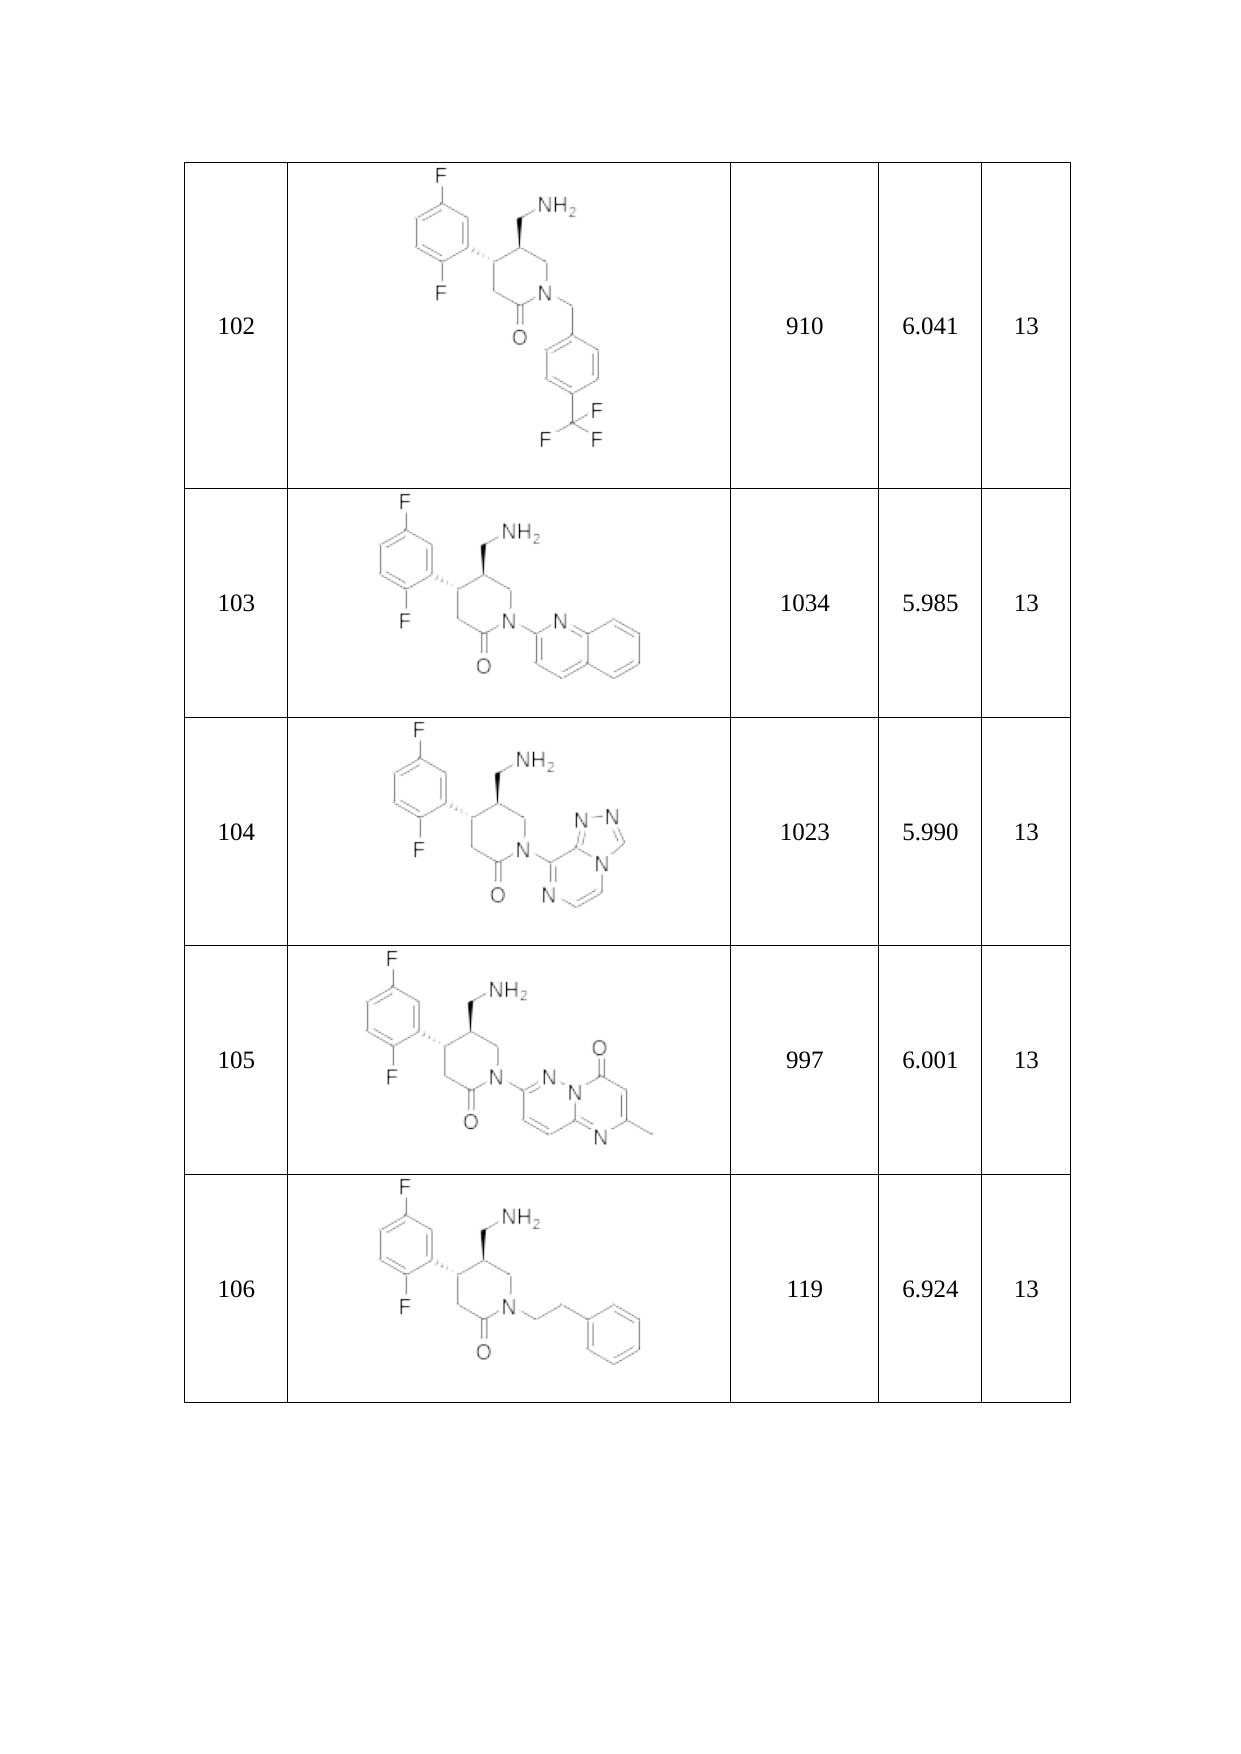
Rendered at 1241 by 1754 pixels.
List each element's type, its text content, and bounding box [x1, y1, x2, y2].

table_cell 13 [982, 489, 1070, 717]
table_cell 105 [185, 946, 287, 1174]
table_cell 910 [731, 163, 878, 488]
table_cell 13 [982, 718, 1070, 945]
table_cell [288, 946, 730, 1174]
table_cell [288, 163, 730, 488]
table_cell [288, 489, 730, 717]
table_cell 1023 [731, 718, 878, 945]
table_cell 13 [982, 163, 1070, 488]
table_cell 13 [982, 946, 1070, 1174]
table_cell 102 [185, 163, 287, 488]
table_cell 5.990 [879, 718, 981, 945]
table_cell [288, 1175, 730, 1402]
table_cell 1034 [731, 489, 878, 717]
table_cell 5.985 [879, 489, 981, 717]
table_cell 103 [185, 489, 287, 717]
table_cell 6.001 [879, 946, 981, 1174]
table_cell 6.041 [879, 163, 981, 488]
table_cell 119 [731, 1175, 878, 1402]
table_cell [288, 718, 730, 945]
table_cell 13 [982, 1175, 1070, 1402]
table_cell 997 [731, 946, 878, 1174]
table_cell 106 [185, 1175, 287, 1402]
table_cell 6.924 [879, 1175, 981, 1402]
table_cell 104 [185, 718, 287, 945]
